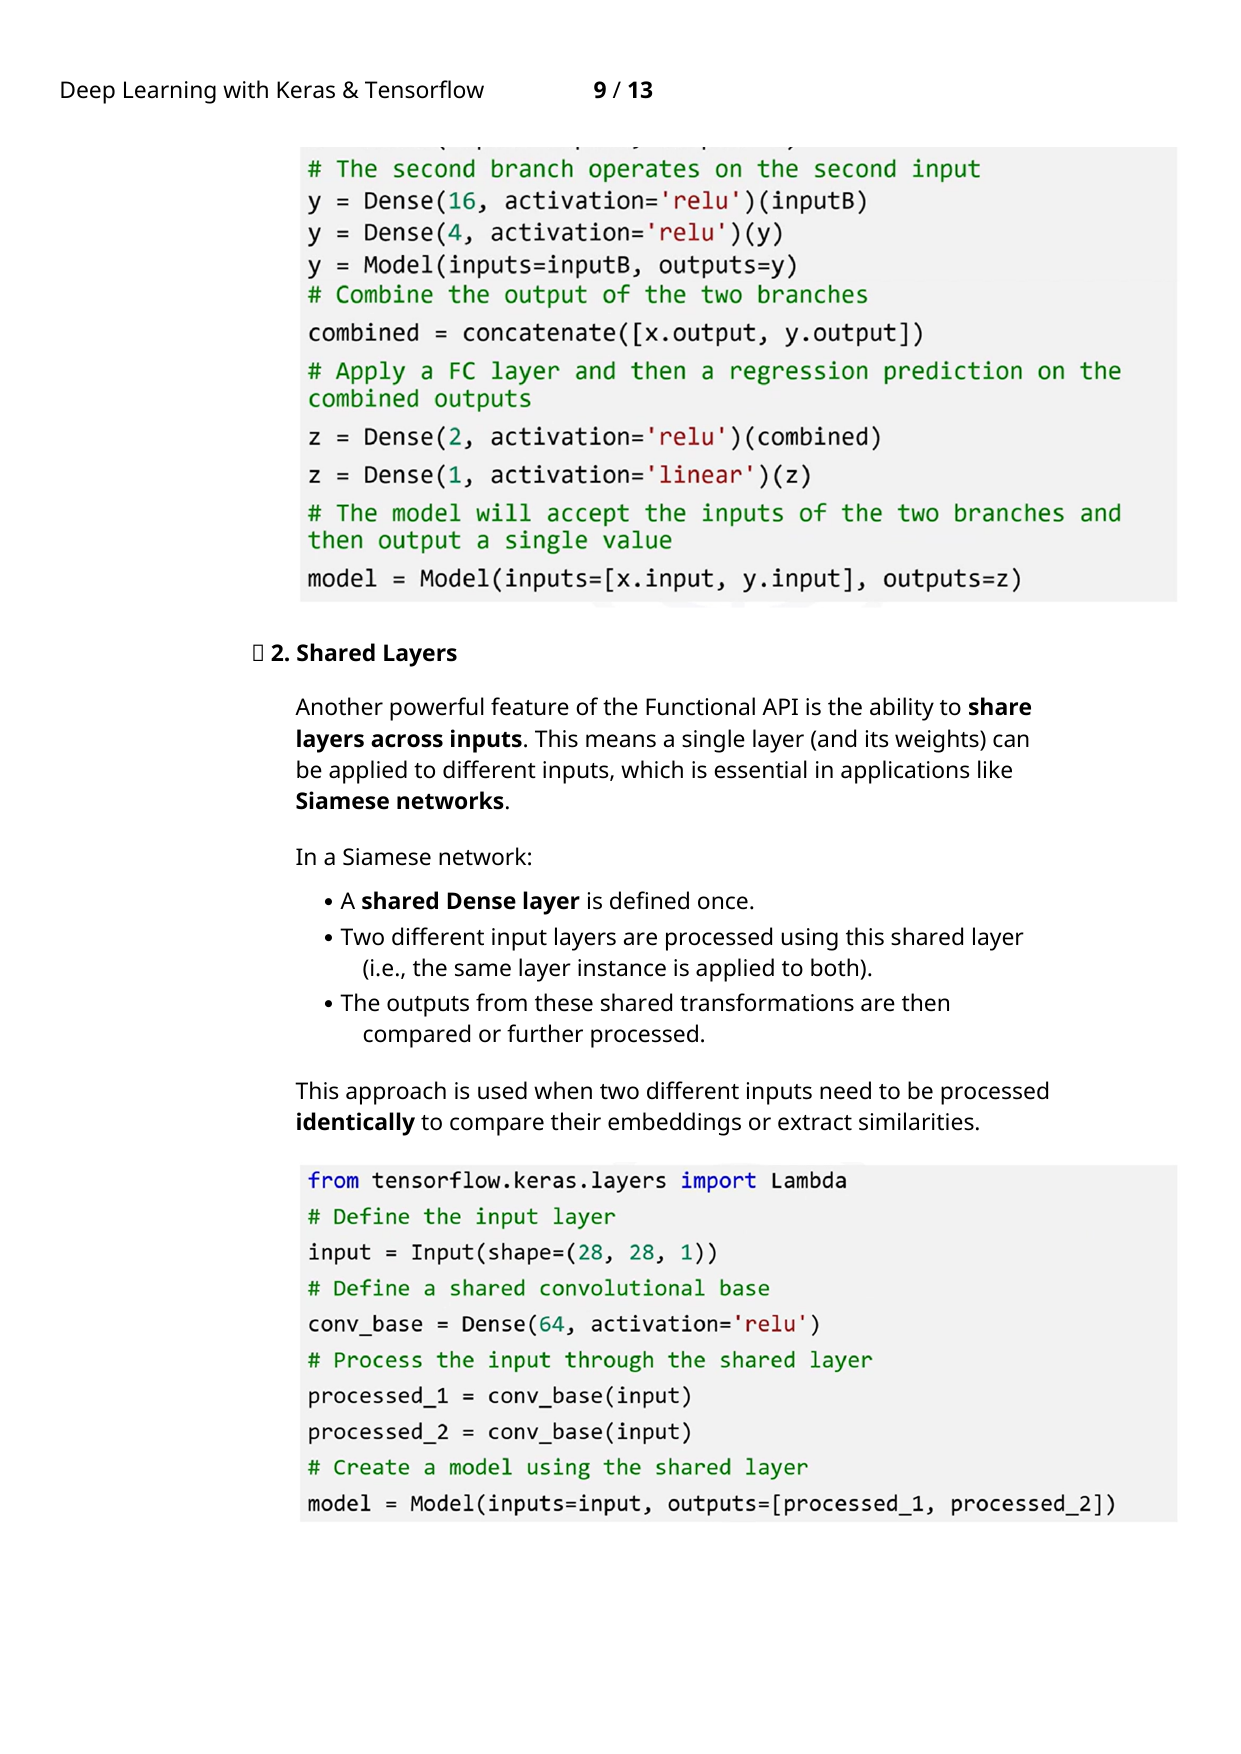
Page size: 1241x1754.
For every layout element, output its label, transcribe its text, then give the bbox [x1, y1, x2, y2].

text In a Siamese network: [295, 841, 1063, 872]
list Two different input layers are processed using this shared layer (i.e., the same layer instance is applied to both). [325, 920, 1063, 983]
picture [295, 1162, 1182, 1526]
picture [295, 147, 1180, 612]
subtitle 🔗 2. Shared Layers [177, 637, 1063, 668]
list A shared Dense layer is defined once. [325, 885, 1063, 916]
text This approach is used when two different inputs need to be processed identically to compare their embeddings or extract similarities. [295, 1074, 1063, 1137]
list The outputs from these shared transformations are then compared or further processed. [325, 987, 1063, 1049]
text Another powerful feature of the Functional API is the ability to share layers across inputs. This means a single layer (and its weights) can be applied to different inputs, which is essential in applications like Siamese networks. [295, 691, 1063, 816]
